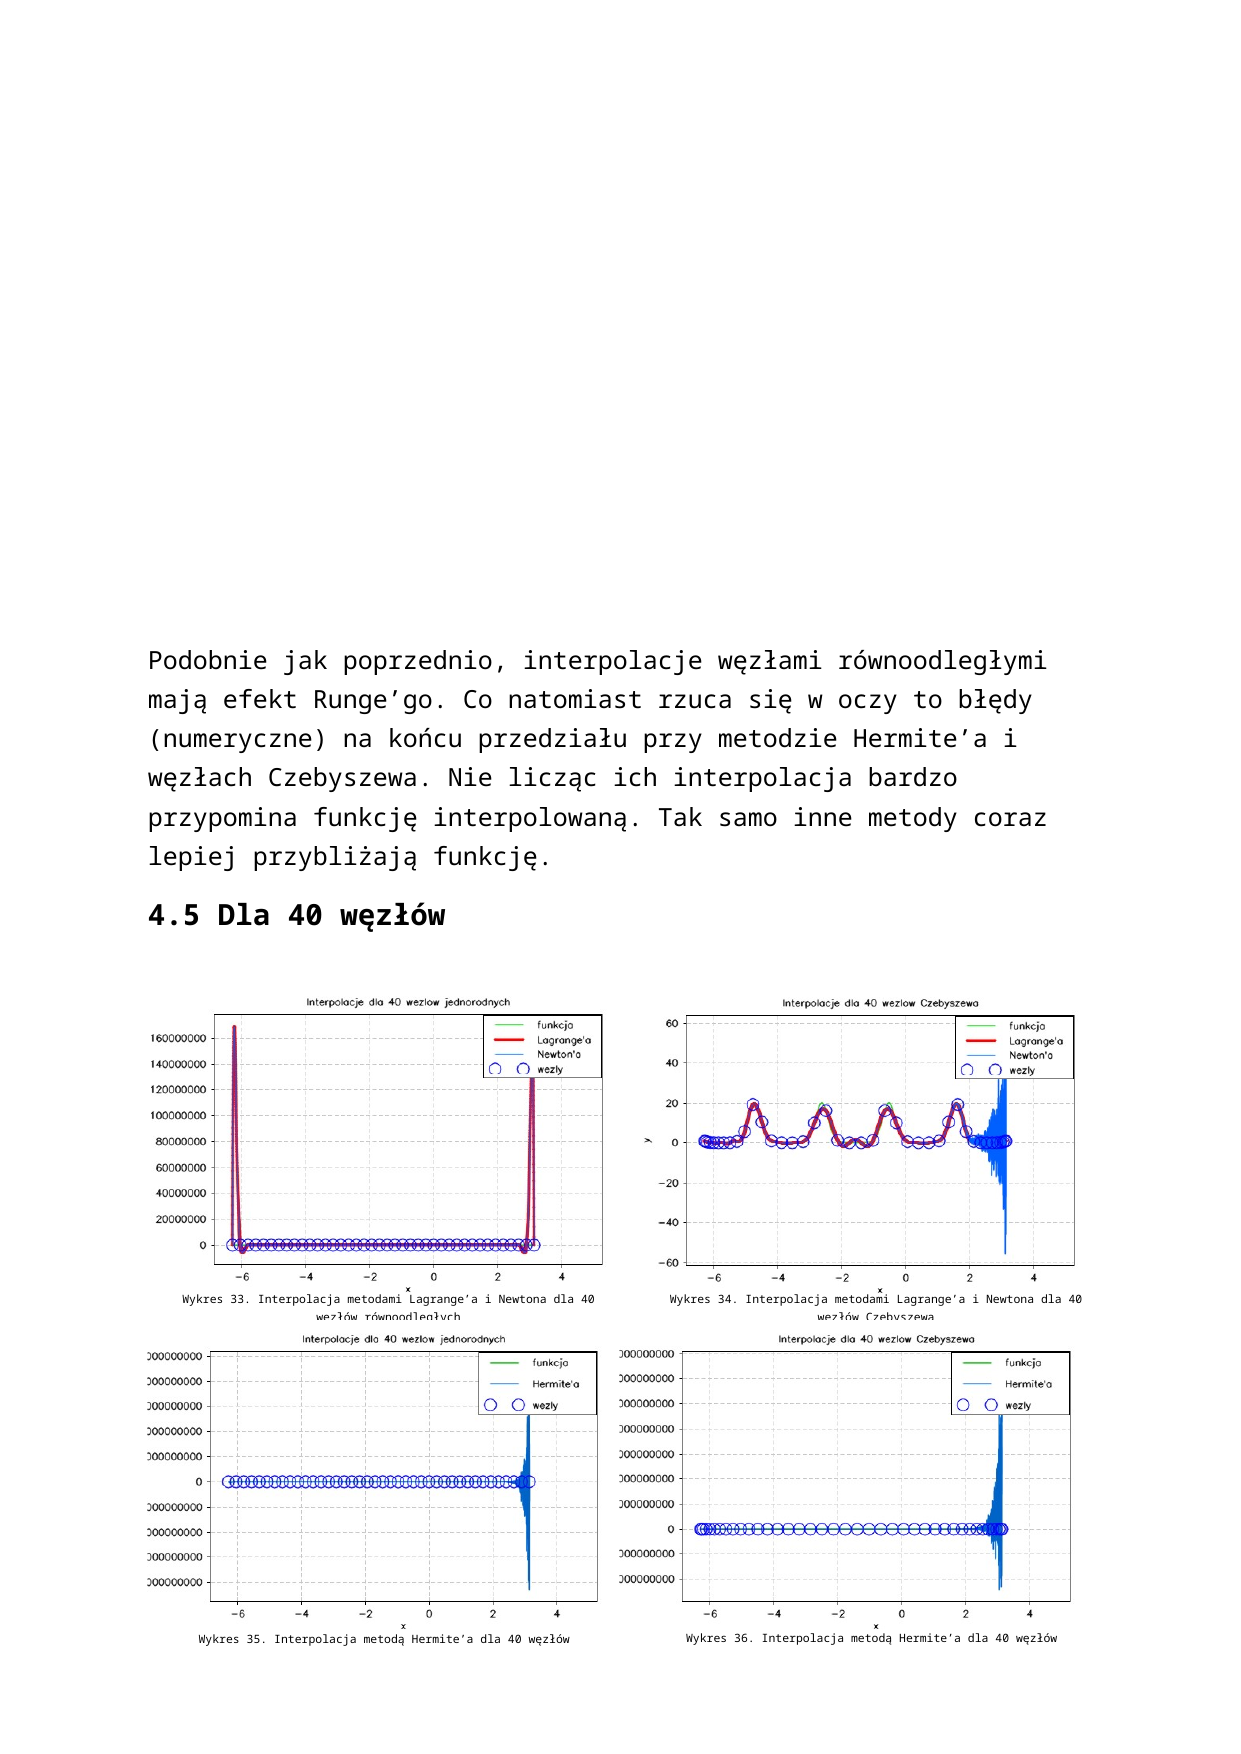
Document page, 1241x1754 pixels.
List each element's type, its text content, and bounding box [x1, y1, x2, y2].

text Podobnie jak poprzednio, interpolacje węzłami równoodległymi mają efekt Runge’go. Co natomiast rzuca się w oczy to błędy (numeryczne) na końcu przedziału przy metodzie Hermite’a i węzłach Czebyszewa. Nie licząc ich interpolacja bardzo przypomina funkcję interpolowaną. Tak samo inne metody coraz lepiej przybliżają funkcję. [148, 148, 1093, 872]
picture [147, 1320, 1093, 1636]
picture [151, 983, 1097, 1300]
text 4.5 Dla 40 węzłów [148, 894, 1093, 973]
